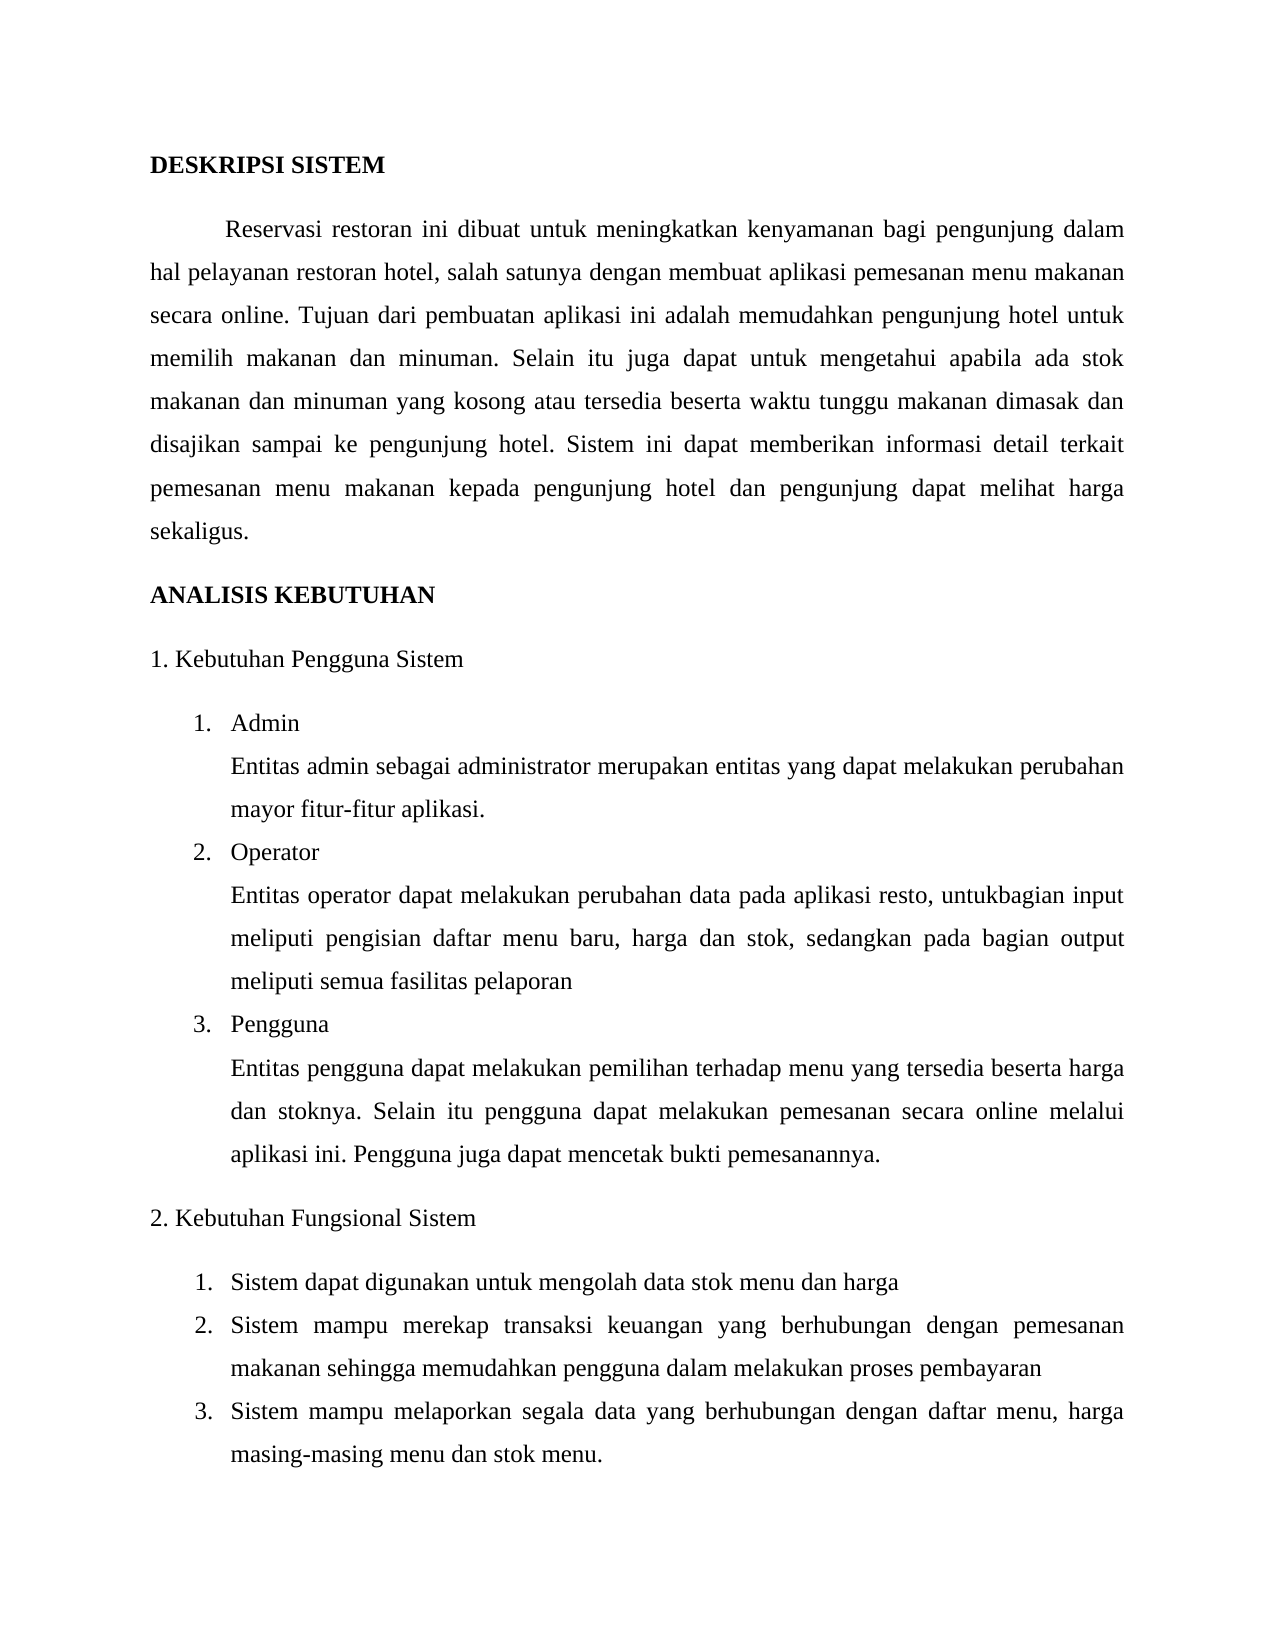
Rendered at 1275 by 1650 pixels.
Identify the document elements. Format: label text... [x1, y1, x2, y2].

list 2. Sistem mampu merekap transaksi keuangan yang berhubungan dengan pemesanan makanan sehingga memudahkan pengguna dalam melakukan proses pembayaran [194, 1310, 1125, 1382]
text DESKRIPSI SISTEM [150, 150, 1125, 179]
text 1. Kebutuhan Pengguna Sistem [150, 644, 1125, 672]
list Admin [193, 708, 1125, 736]
text 2. Kebutuhan Fungsional Sistem [150, 1203, 1125, 1232]
list Entitas operator dapat melakukan perubahan data pada aplikasi resto, untukbagian input meliputi pengisian daftar menu baru, harga dan stok, sedangkan pada bagian output meliputi semua fasilitas pelaporan [230, 880, 1125, 995]
list Pengguna [193, 1009, 1125, 1038]
list Entitas pengguna dapat melakukan pemilihan terhadap menu yang tersedia beserta harga dan stoknya. Selain itu pengguna dapat melakukan pemesanan secara online melalui aplikasi ini. Pengguna juga dapat mencetak bukti pemesanannya. [230, 1053, 1125, 1168]
text ANALISIS KEBUTUHAN [150, 580, 1125, 608]
list 3. Sistem mampu melaporkan segala data yang berhubungan dengan daftar menu, harga masing-masing menu dan stok menu. [194, 1396, 1125, 1468]
list 1. Sistem dapat digunakan untuk mengolah data stok menu dan harga [194, 1267, 1125, 1296]
list Entitas admin sebagai administrator merupakan entitas yang dapat melakukan perubahan mayor fitur-fitur aplikasi. [230, 751, 1125, 823]
list Operator [193, 837, 1125, 866]
text Reservasi restoran ini dibuat untuk meningkatkan kenyamanan bagi pengunjung dalam hal pelayanan restoran hotel, salah satunya dengan membuat aplikasi pemesanan menu makanan secara online. Tujuan dari pembuatan aplikasi ini adalah memudahkan pengunjung hotel untuk memilih makanan dan minuman. Selain itu juga dapat untuk mengetahui apabila ada stok makanan dan minuman yang kosong atau tersedia beserta waktu tunggu makanan dimasak dan disajikan sampai ke pengunjung hotel. Sistem ini dapat memberikan informasi detail terkait pemesanan menu makanan kepada pengunjung hotel dan pengunjung dapat melihat harga sekaligus. [150, 214, 1125, 544]
